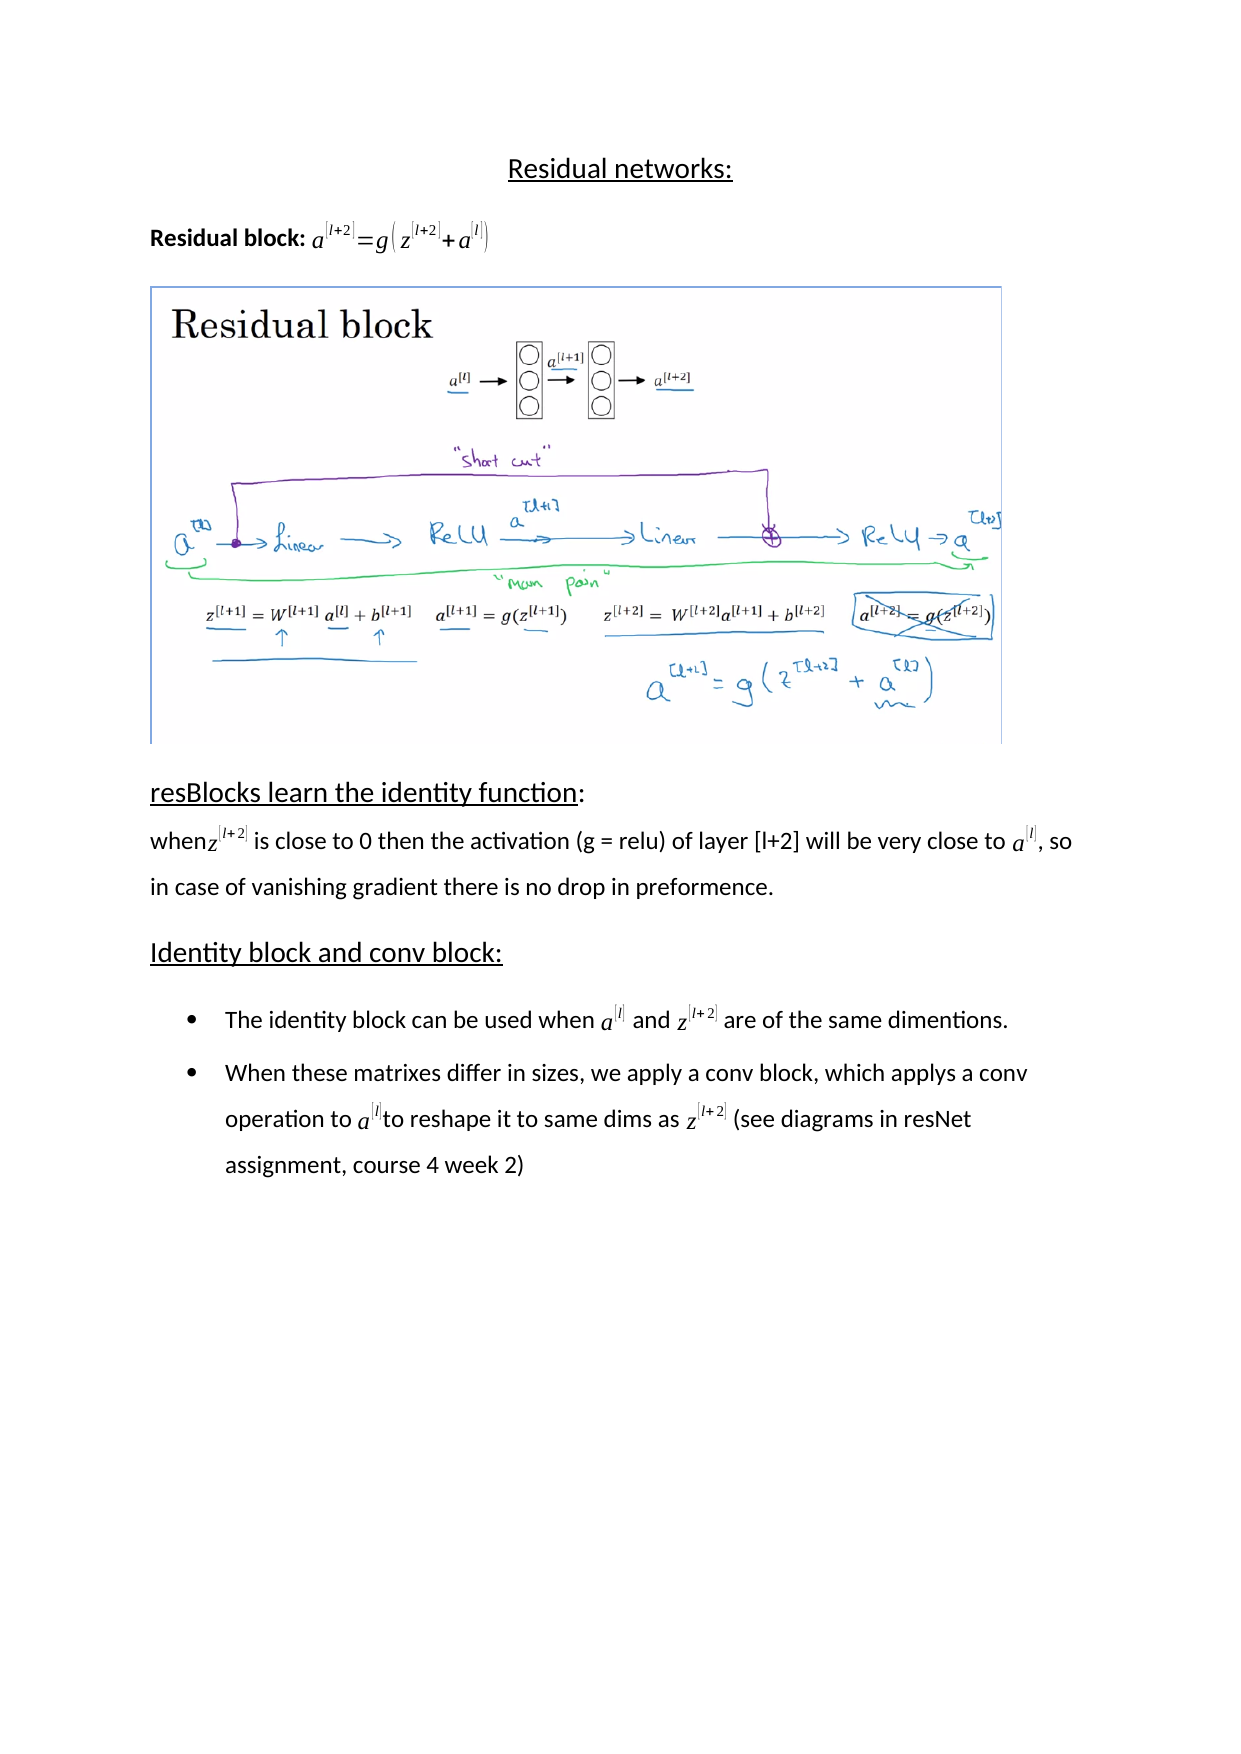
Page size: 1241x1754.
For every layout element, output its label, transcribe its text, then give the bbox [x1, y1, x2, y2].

text Residual block: [150, 220, 1090, 255]
text Residual networks: [150, 150, 1090, 186]
text Identity block and conv block: [150, 934, 1090, 969]
list When these matrixes differ in sizes, we apply a conv block, which applys a conv operation to to reshape it to same dims as (see diagrams in resNet assignment, course 4 week 2) [187, 1057, 1090, 1180]
list The identity block can be used when and are of the same dimentions. [187, 1004, 1090, 1039]
text resBlocks learn the identity function: when is close to 0 then the activation (g = relu) of layer [l+2] will be very close to , so in case of vanishing gradient there is no drop in preformence. [150, 774, 1090, 902]
picture [150, 286, 1002, 744]
